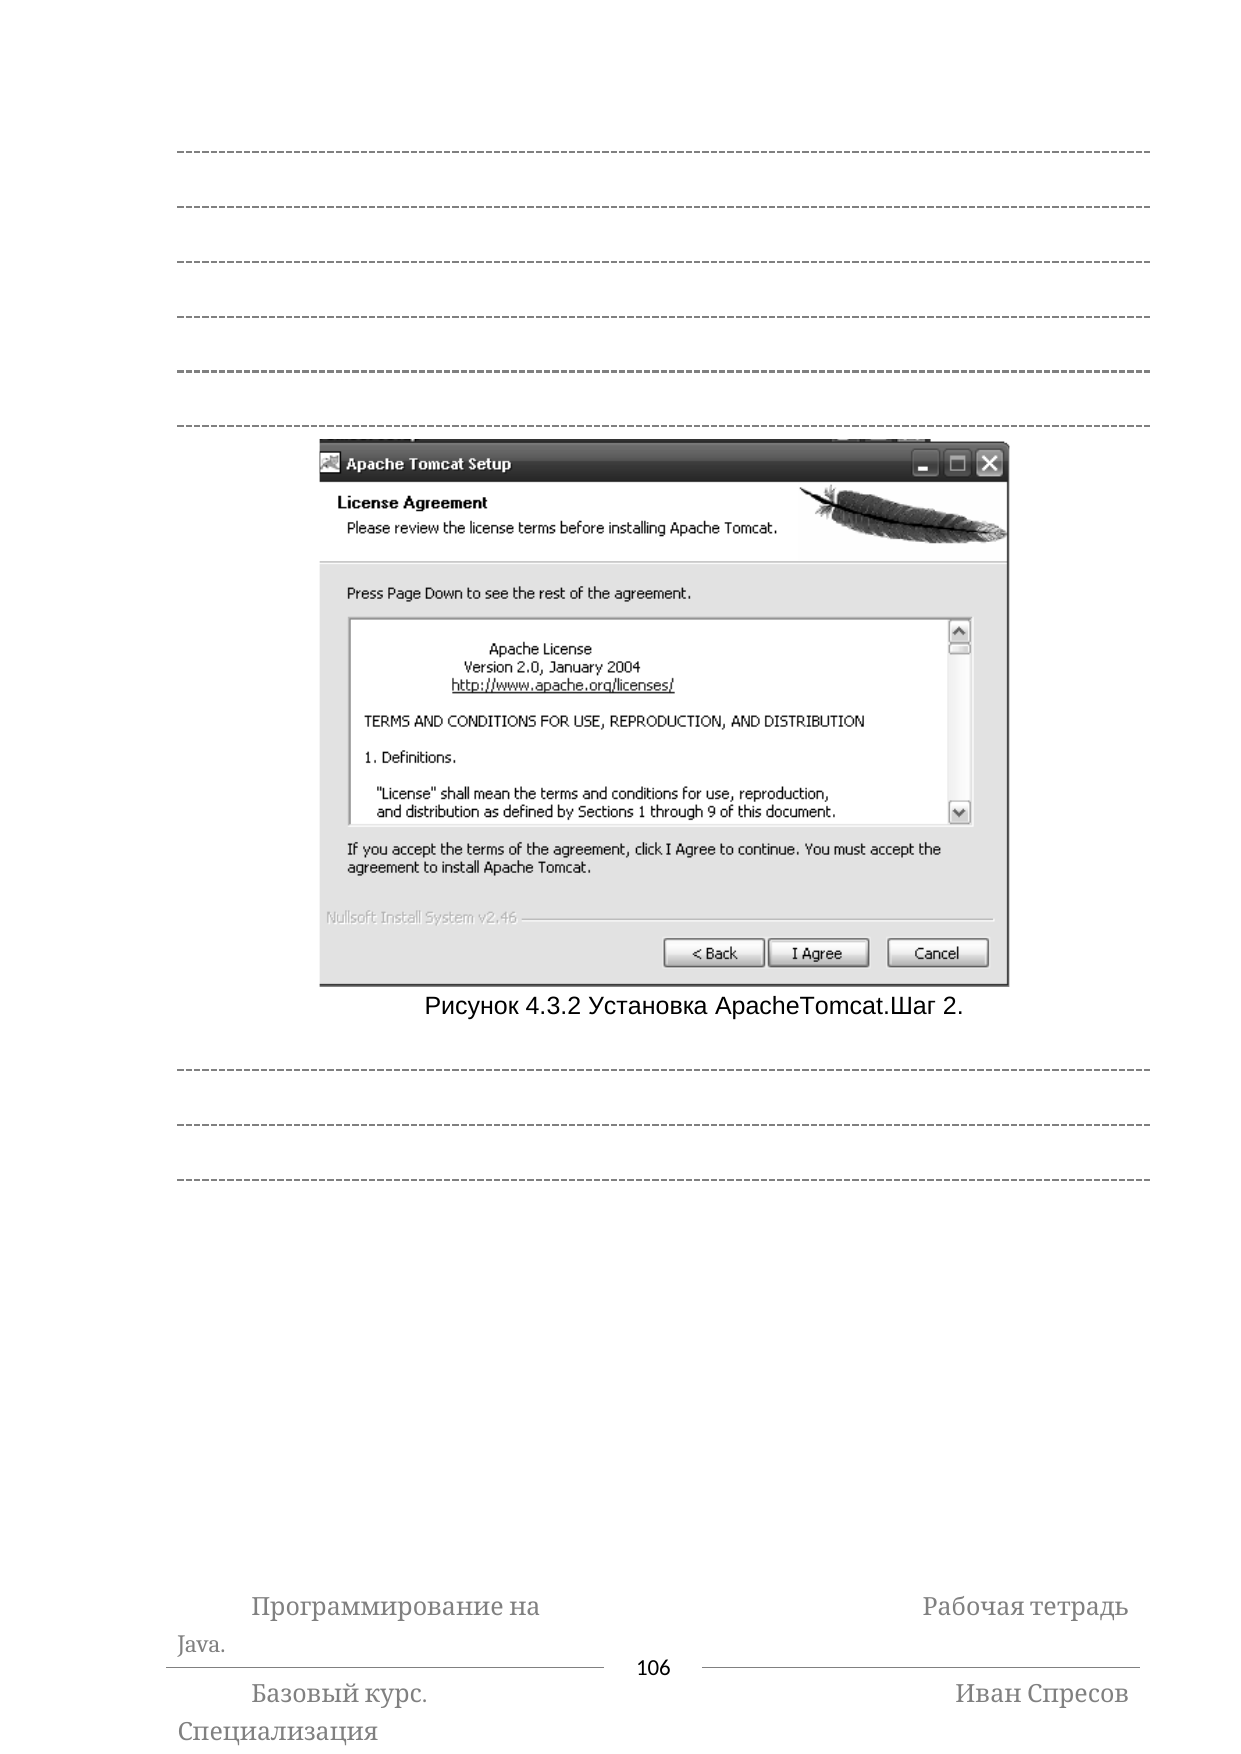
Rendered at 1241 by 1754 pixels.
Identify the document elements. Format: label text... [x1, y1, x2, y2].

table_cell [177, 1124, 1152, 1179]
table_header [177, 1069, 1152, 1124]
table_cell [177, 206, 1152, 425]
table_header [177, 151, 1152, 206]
text Рисунок 4.3.2 Установка ApacheTomcat.Шаг 2. [177, 991, 1152, 1019]
